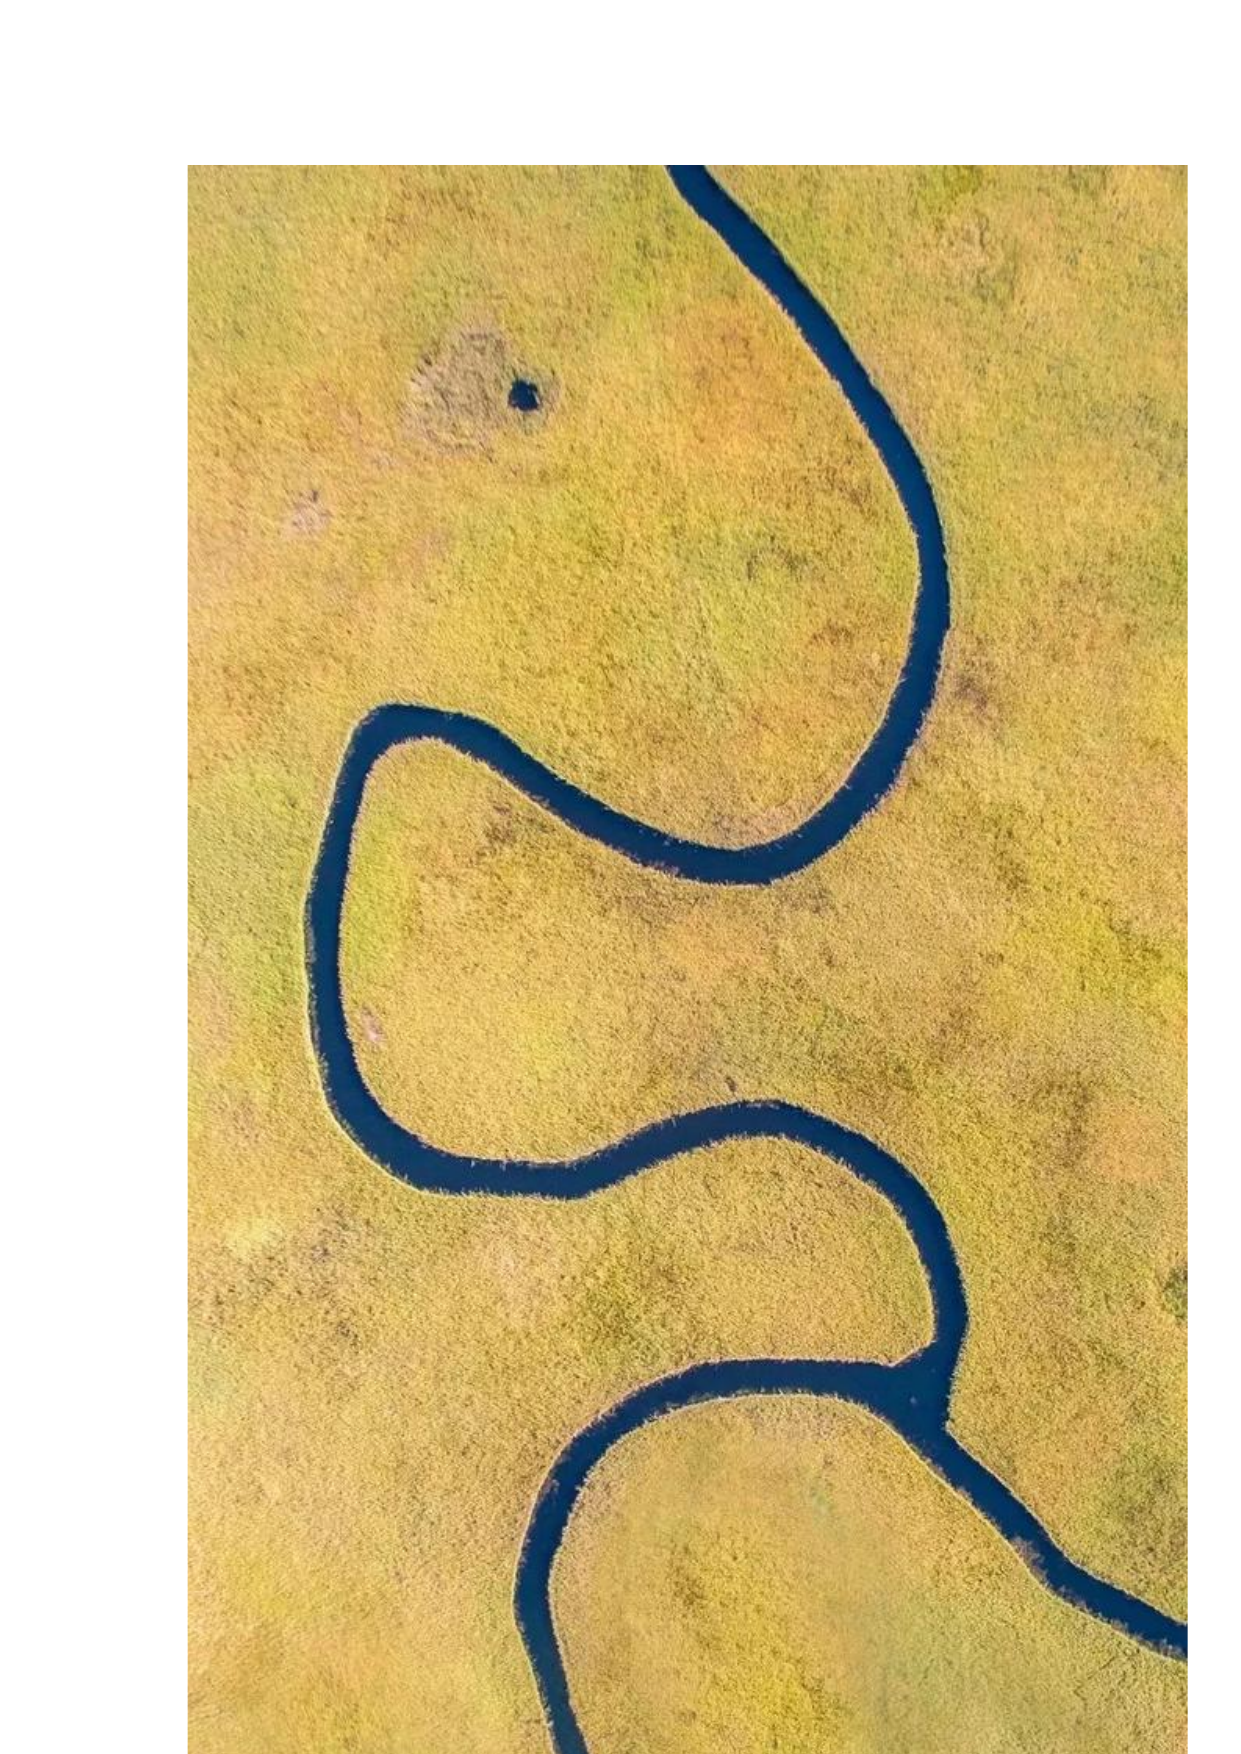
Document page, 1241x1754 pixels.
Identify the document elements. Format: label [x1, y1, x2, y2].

picture [187, 165, 1188, 1754]
